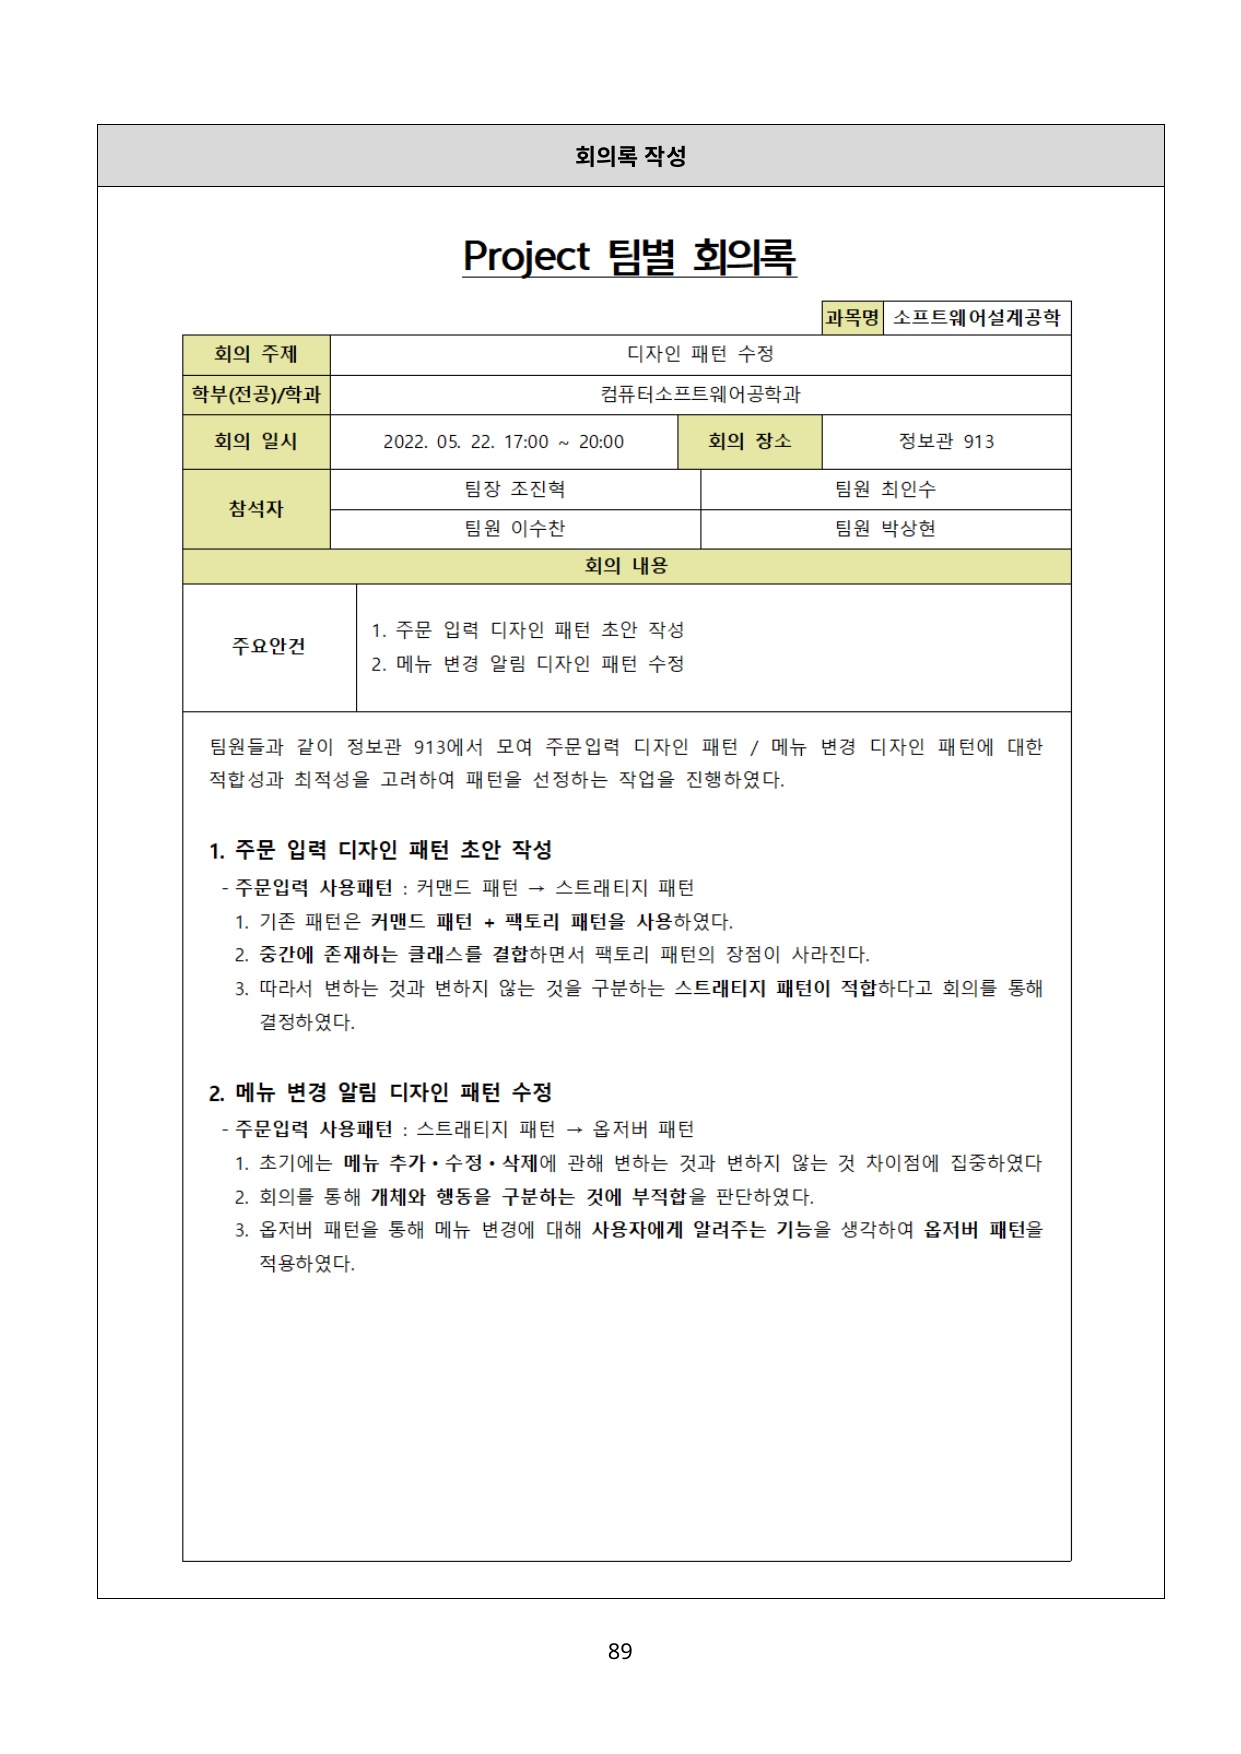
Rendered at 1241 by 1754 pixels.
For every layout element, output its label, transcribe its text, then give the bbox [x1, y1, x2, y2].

table_header 회의록 작성 [98, 125, 1164, 186]
table_cell [98, 187, 1164, 1598]
picture [167, 198, 1095, 1574]
